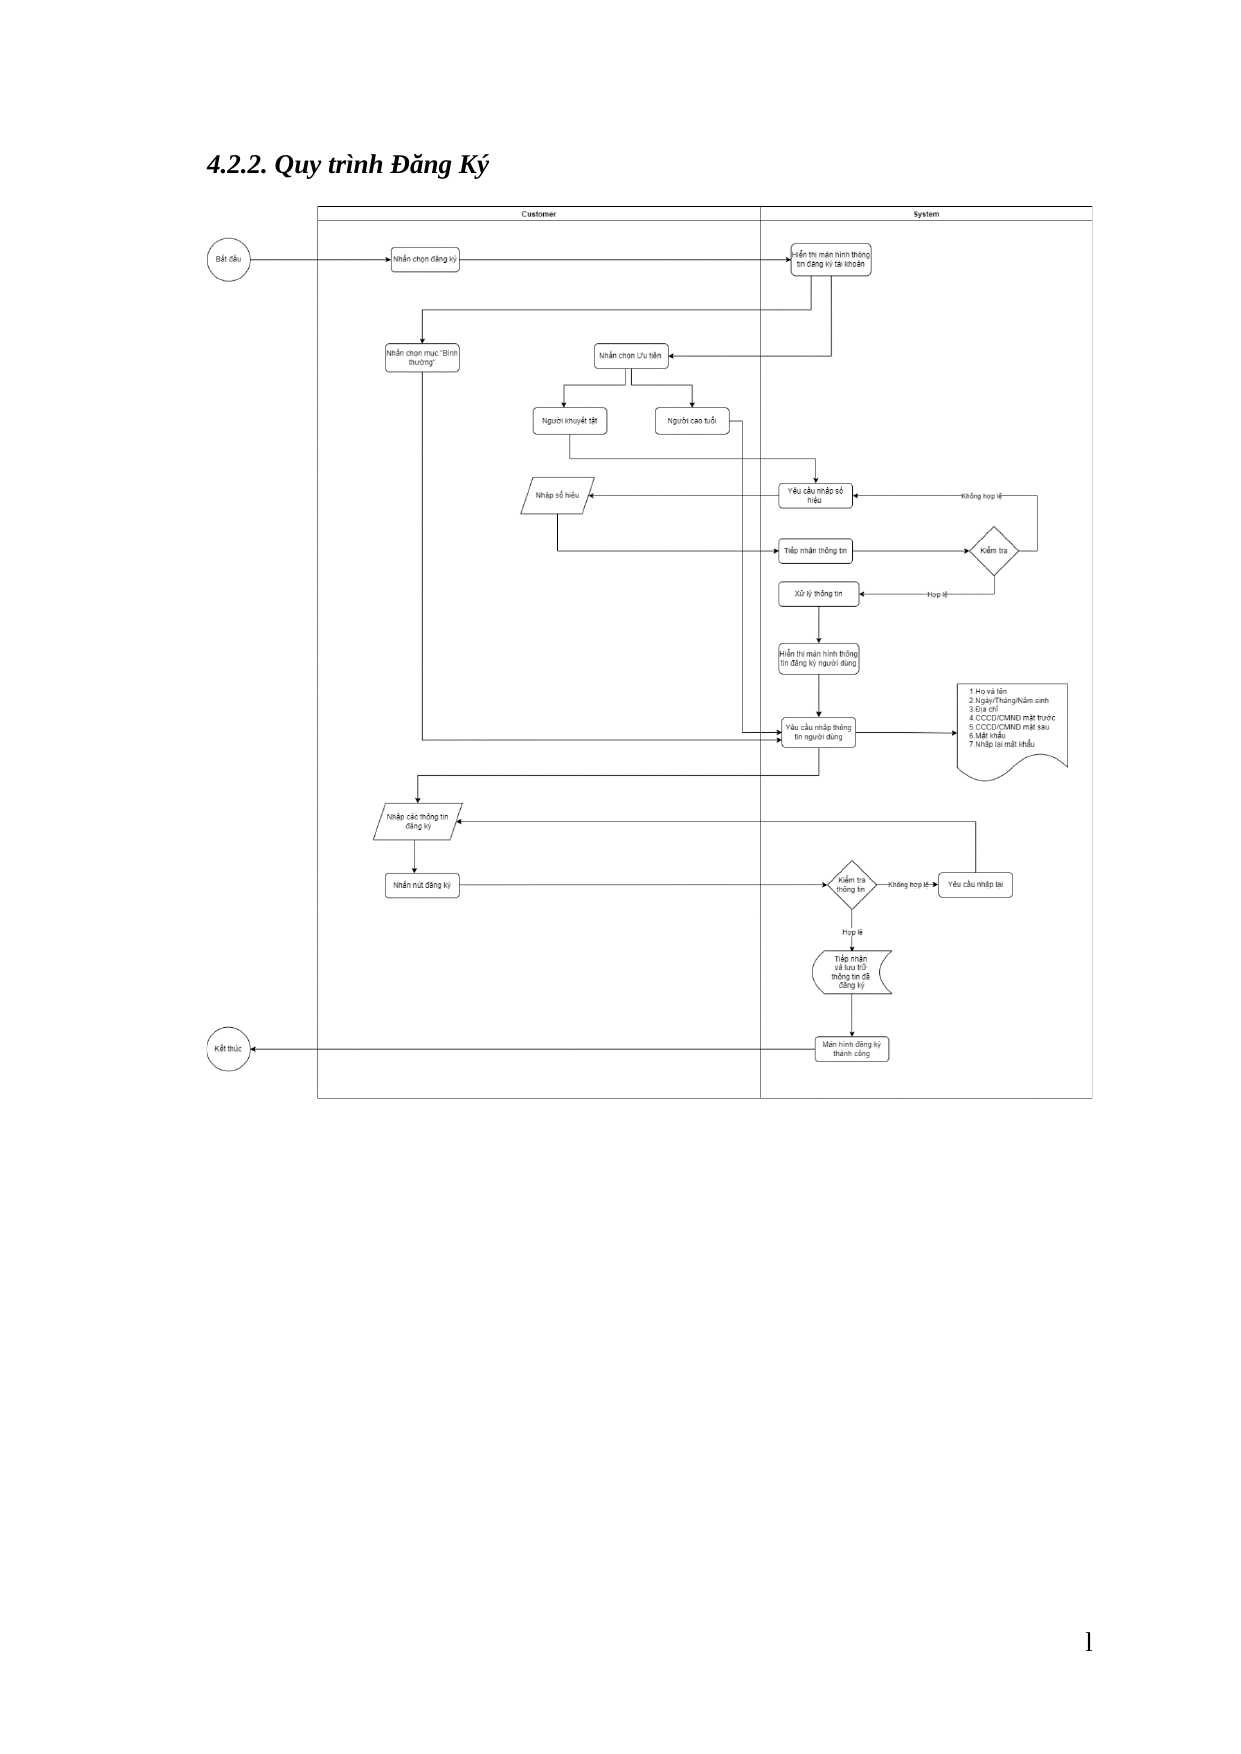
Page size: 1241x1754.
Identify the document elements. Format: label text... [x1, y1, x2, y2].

picture [206, 206, 1093, 1099]
subtitle 4.2.2. Quy trình Đăng Ký [207, 148, 1092, 179]
